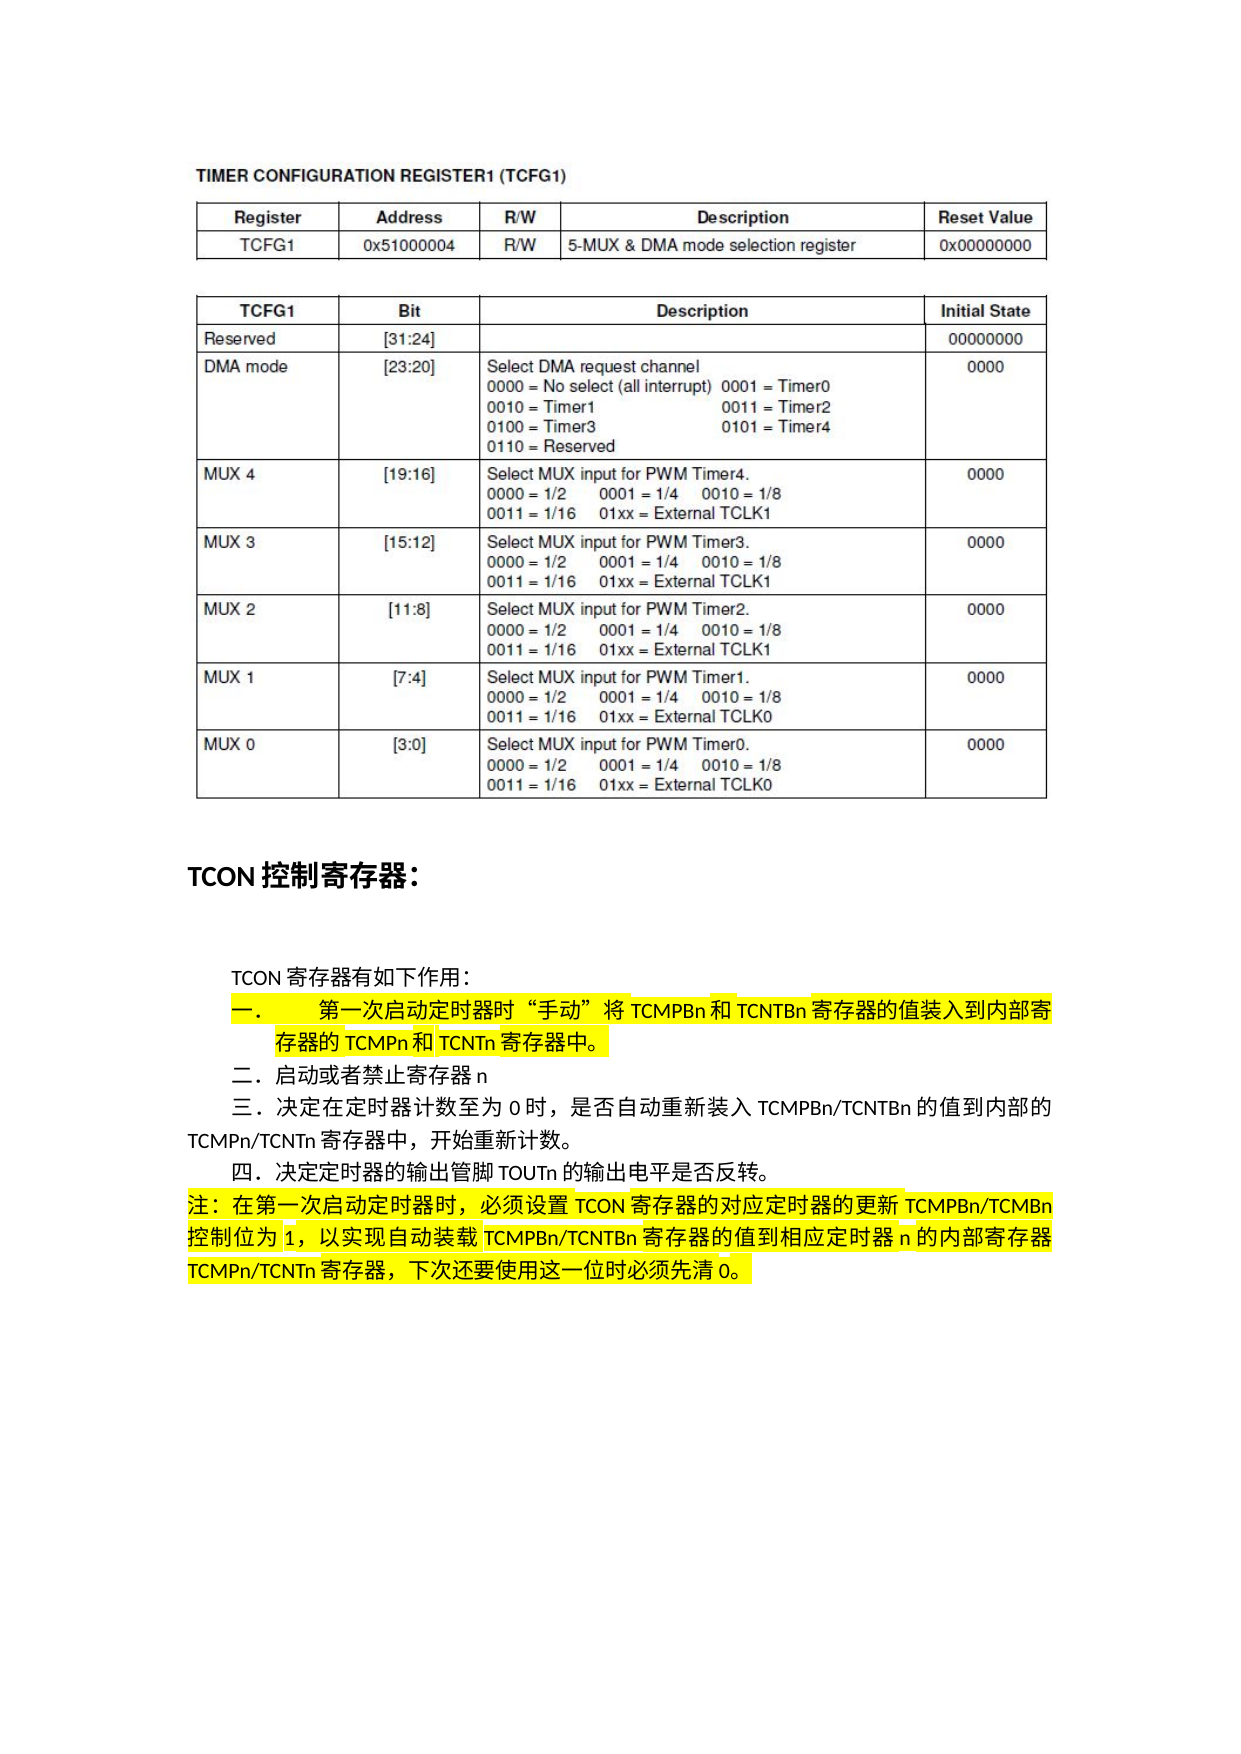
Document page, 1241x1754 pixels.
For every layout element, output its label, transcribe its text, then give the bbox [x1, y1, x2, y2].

text 三．决定在定时器计数至为0时，是否自动重新装入TCMPBn/TCNTBn的值到内部的TCMPn/TCNTn寄存器中，开始重新计数。 [187, 1090, 1053, 1155]
picture [187, 162, 1053, 801]
subtitle TCON控制寄存器： [187, 841, 1053, 906]
text 注：在第一次启动定时器时，必须设置TCON寄存器的对应定时器的更新TCMPBn/TCMBn控制位为1，以实现自动装载TCMPBn/TCNTBn寄存器的值到相应定时器n的内部寄存器TCMPn/TCNTn寄存器，下次还要使用这一位时必须先清0。 [187, 1187, 1053, 1285]
text 四．决定定时器的输出管脚TOUTn的输出电平是否反转。 [187, 1155, 1053, 1187]
list 第一次启动定时器时“手动”将TCMPBn和TCNTBn寄存器的值装入到内部寄存器的TCMPn和TCNTn寄存器中。 [231, 992, 1053, 1057]
text TCON寄存器有如下作用： [187, 960, 1053, 992]
text 二．启动或者禁止寄存器n [231, 1057, 1053, 1090]
